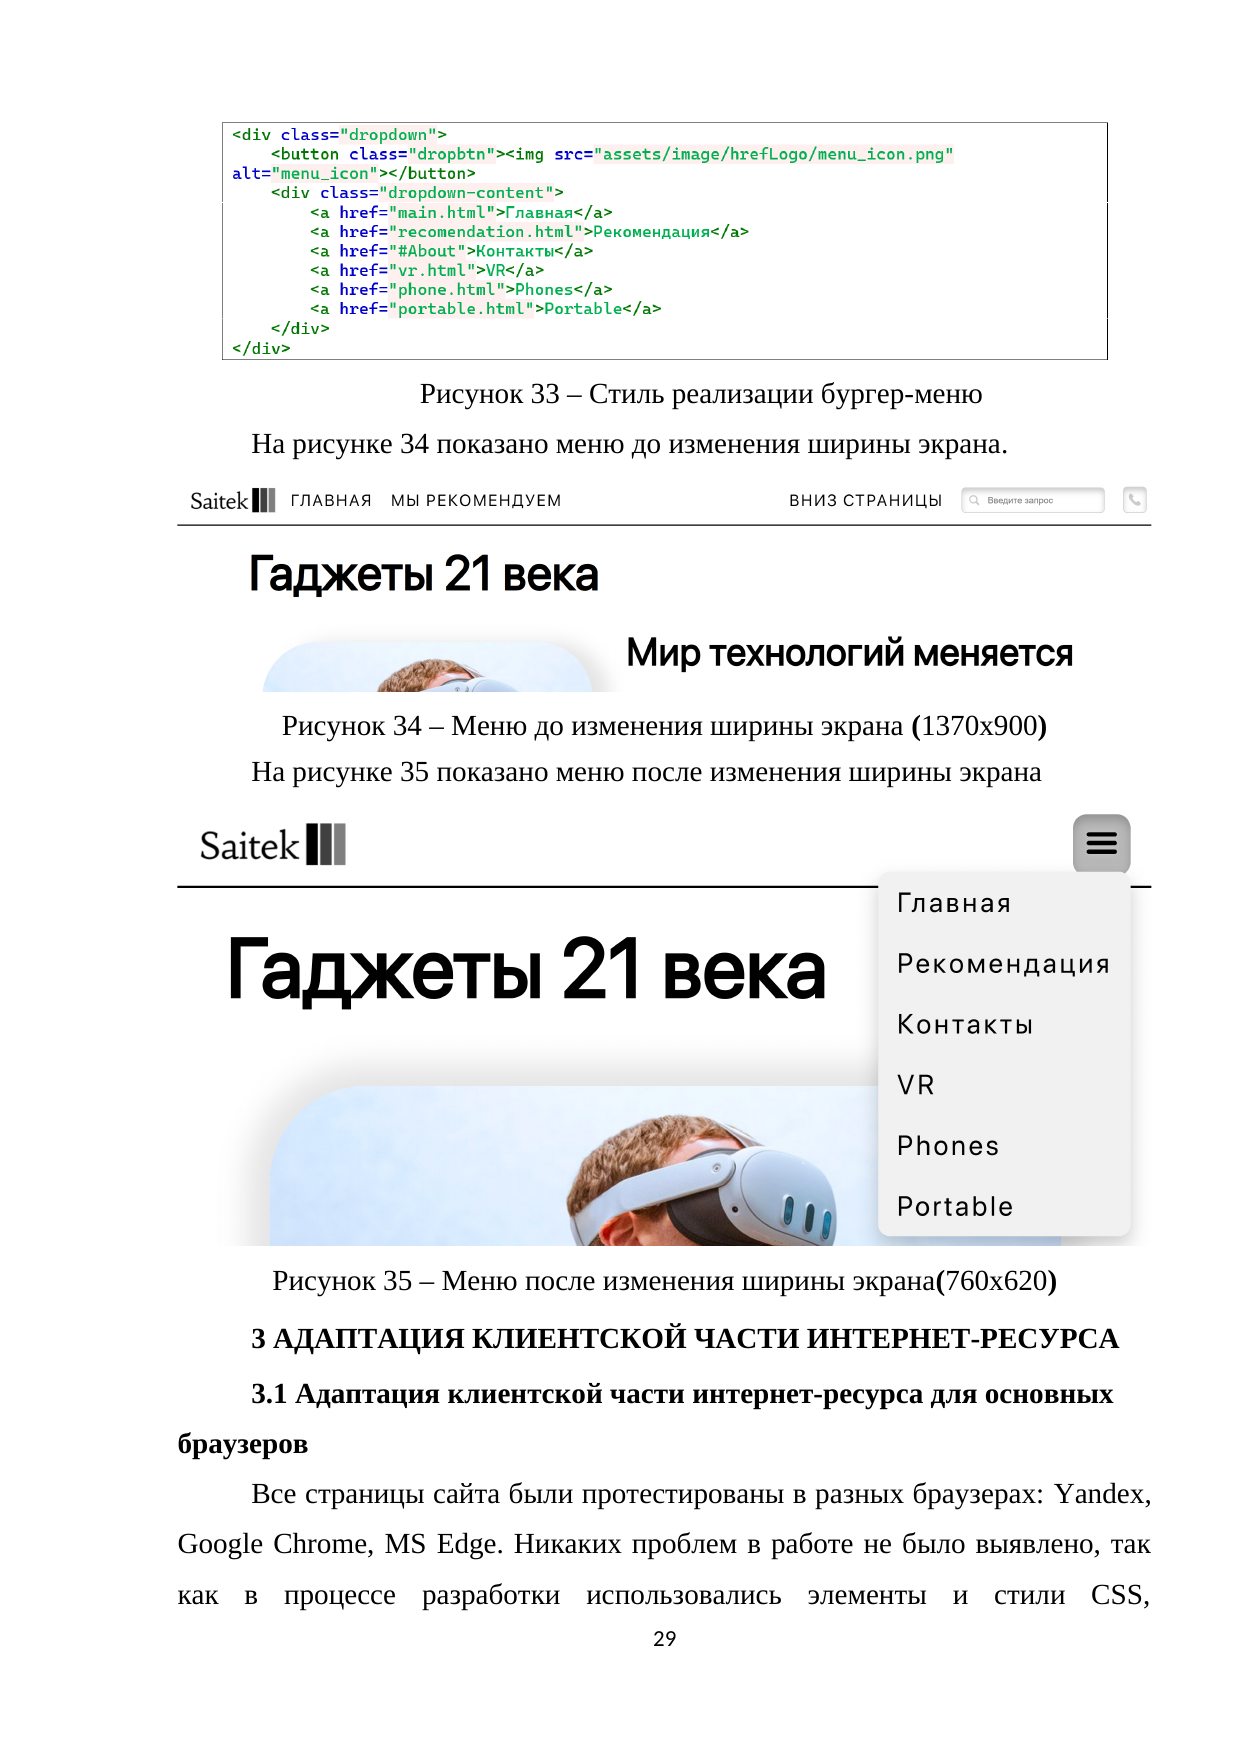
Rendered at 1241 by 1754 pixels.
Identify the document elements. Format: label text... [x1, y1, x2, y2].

text На рисунке 35 показано меню после изменения ширины экрана [177, 754, 1152, 788]
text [177, 1476, 1152, 1611]
text На рисунке 34 показано меню до изменения ширины экрана. [177, 426, 1152, 460]
text 3 АДАПТАЦИЯ КЛИЕНТСКОЙ ЧАСТИ ИНТЕРНЕТ-РЕСУРСА [177, 1321, 1152, 1355]
text Рисунок 33 – Стиль реализации бургер-меню [177, 376, 1152, 409]
text Рисунок 35 – Меню после изменения ширины экрана(760x620) [177, 1263, 1152, 1296]
picture [177, 804, 1152, 1246]
picture [177, 476, 1152, 692]
text 3.1 Адаптация клиентской части интернет-ресурса для основных браузеров [177, 1376, 1152, 1459]
picture [218, 118, 1111, 362]
text Рисунок 34 – Меню до изменения ширины экрана (1370х900) [177, 708, 1152, 742]
